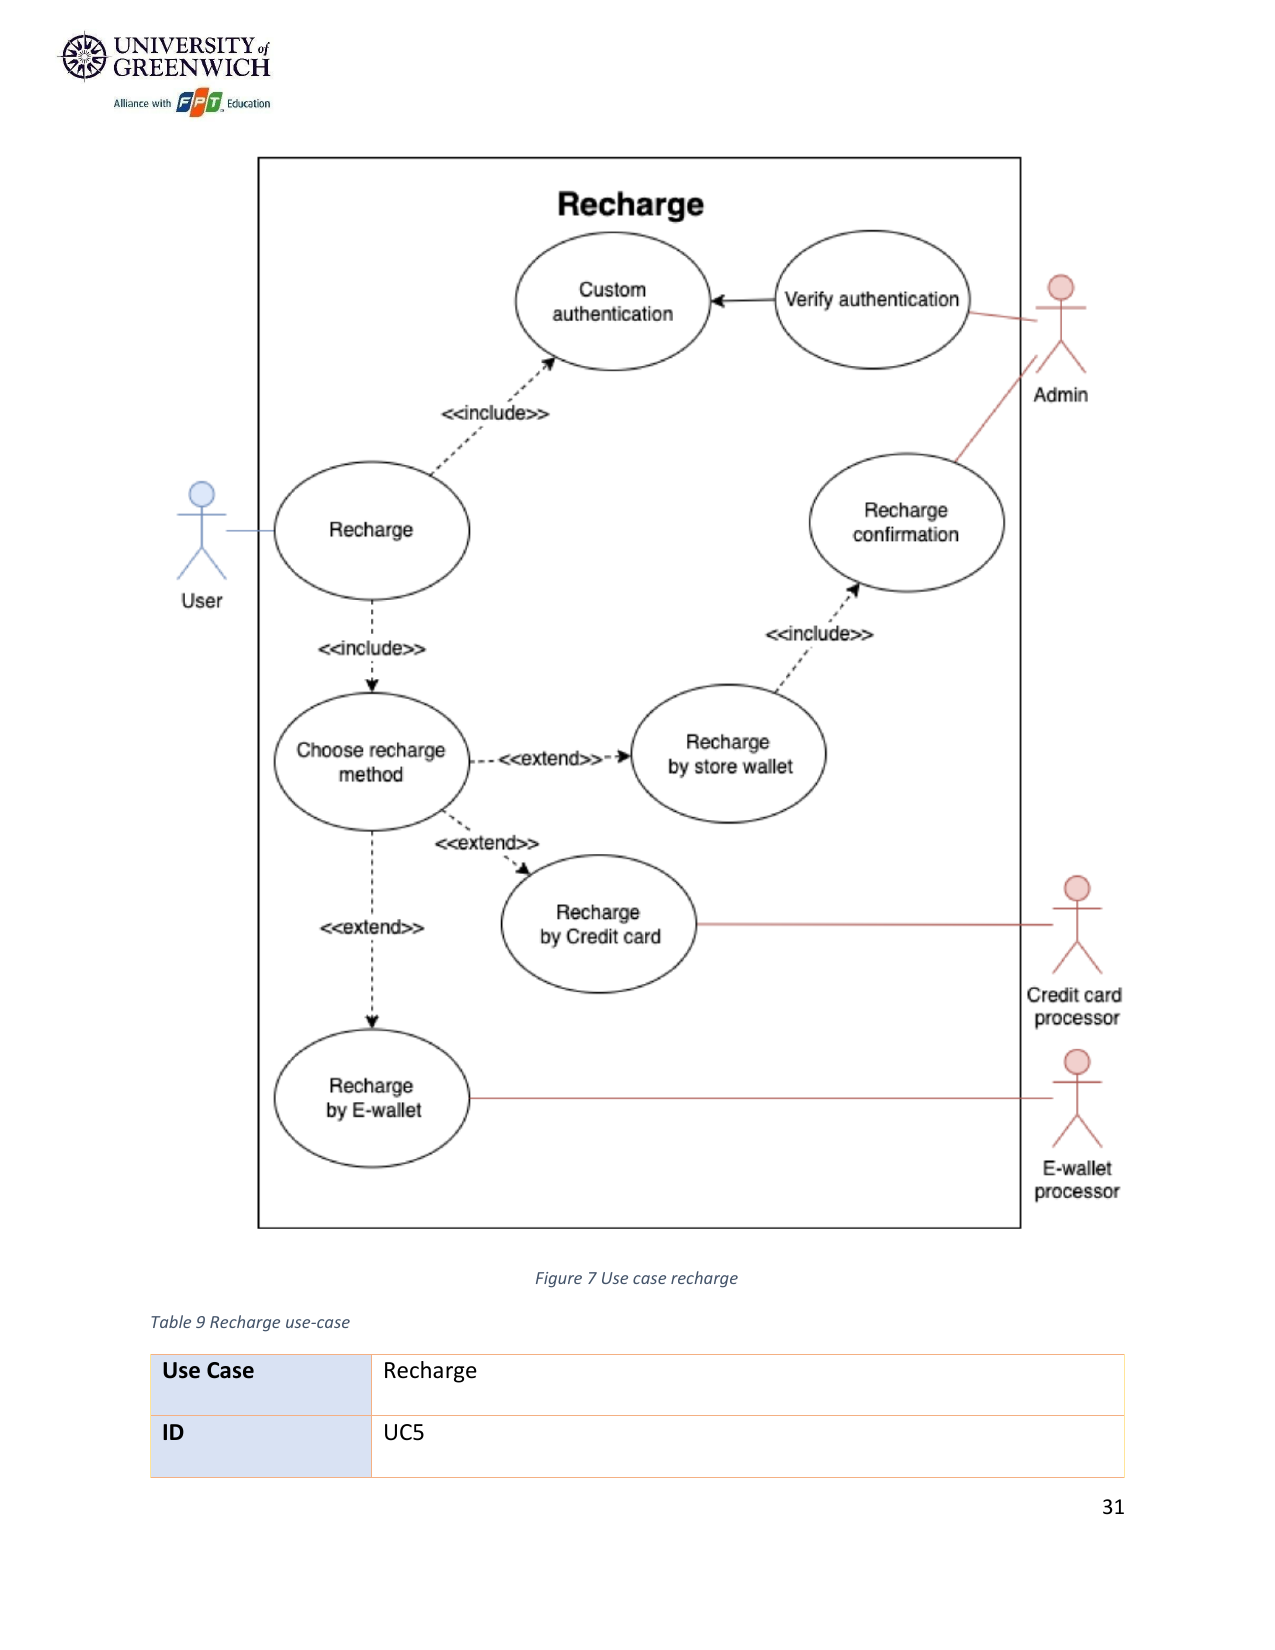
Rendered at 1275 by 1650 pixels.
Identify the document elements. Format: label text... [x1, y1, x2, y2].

table_cell ID [151, 1416, 371, 1477]
table_header Recharge [372, 1355, 1124, 1415]
table_header Use Case [151, 1355, 371, 1415]
text Table 9 Recharge use-case [150, 1310, 1125, 1333]
text Figure 7 Use case recharge [150, 1266, 1125, 1289]
picture [150, 150, 1125, 1236]
table_cell UC5 [372, 1416, 1124, 1477]
picture [38, 12, 296, 142]
